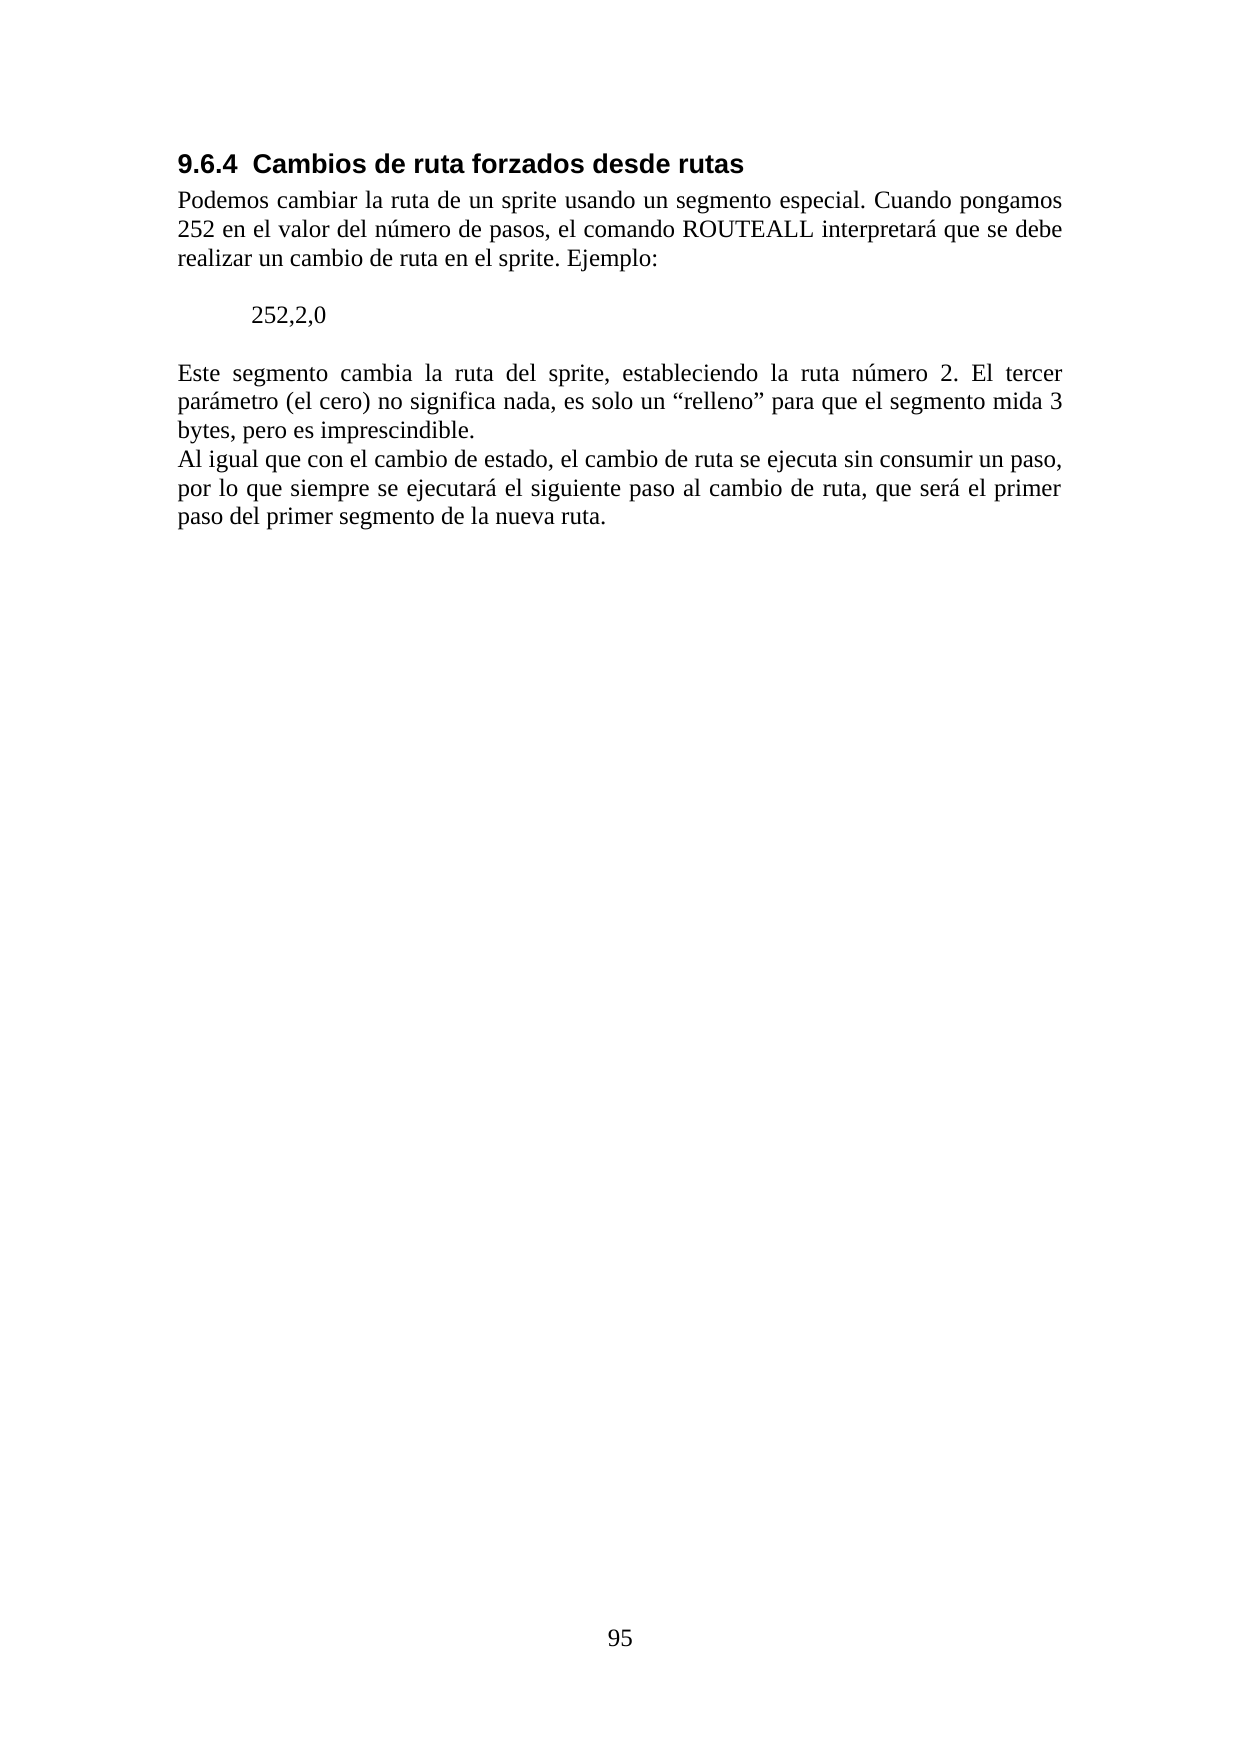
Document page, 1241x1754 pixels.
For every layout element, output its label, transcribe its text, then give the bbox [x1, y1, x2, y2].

text Este segmento cambia la ruta del sprite, estableciendo la ruta número 2. El tercer parámetro (el cero) no significa nada, es solo un “relleno” para que el segmento mida 3 bytes, pero es imprescindible. [177, 358, 1063, 444]
text Podemos cambiar la ruta de un sprite usando un segmento especial. Cuando pongamos 252 en el valor del número de pasos, el comando ROUTEALL interpretará que se debe realizar un cambio de ruta en el sprite. Ejemplo: [177, 185, 1063, 271]
text Al igual que con el cambio de estado, el cambio de ruta se ejecuta sin consumir un paso, por lo que siempre se ejecutará el siguiente paso al cambio de ruta, que será el primer paso del primer segmento de la nueva ruta. [177, 444, 1063, 530]
text 252,2,0 [177, 300, 1063, 329]
subtitle Cambios de ruta forzados desde rutas [177, 148, 1063, 179]
